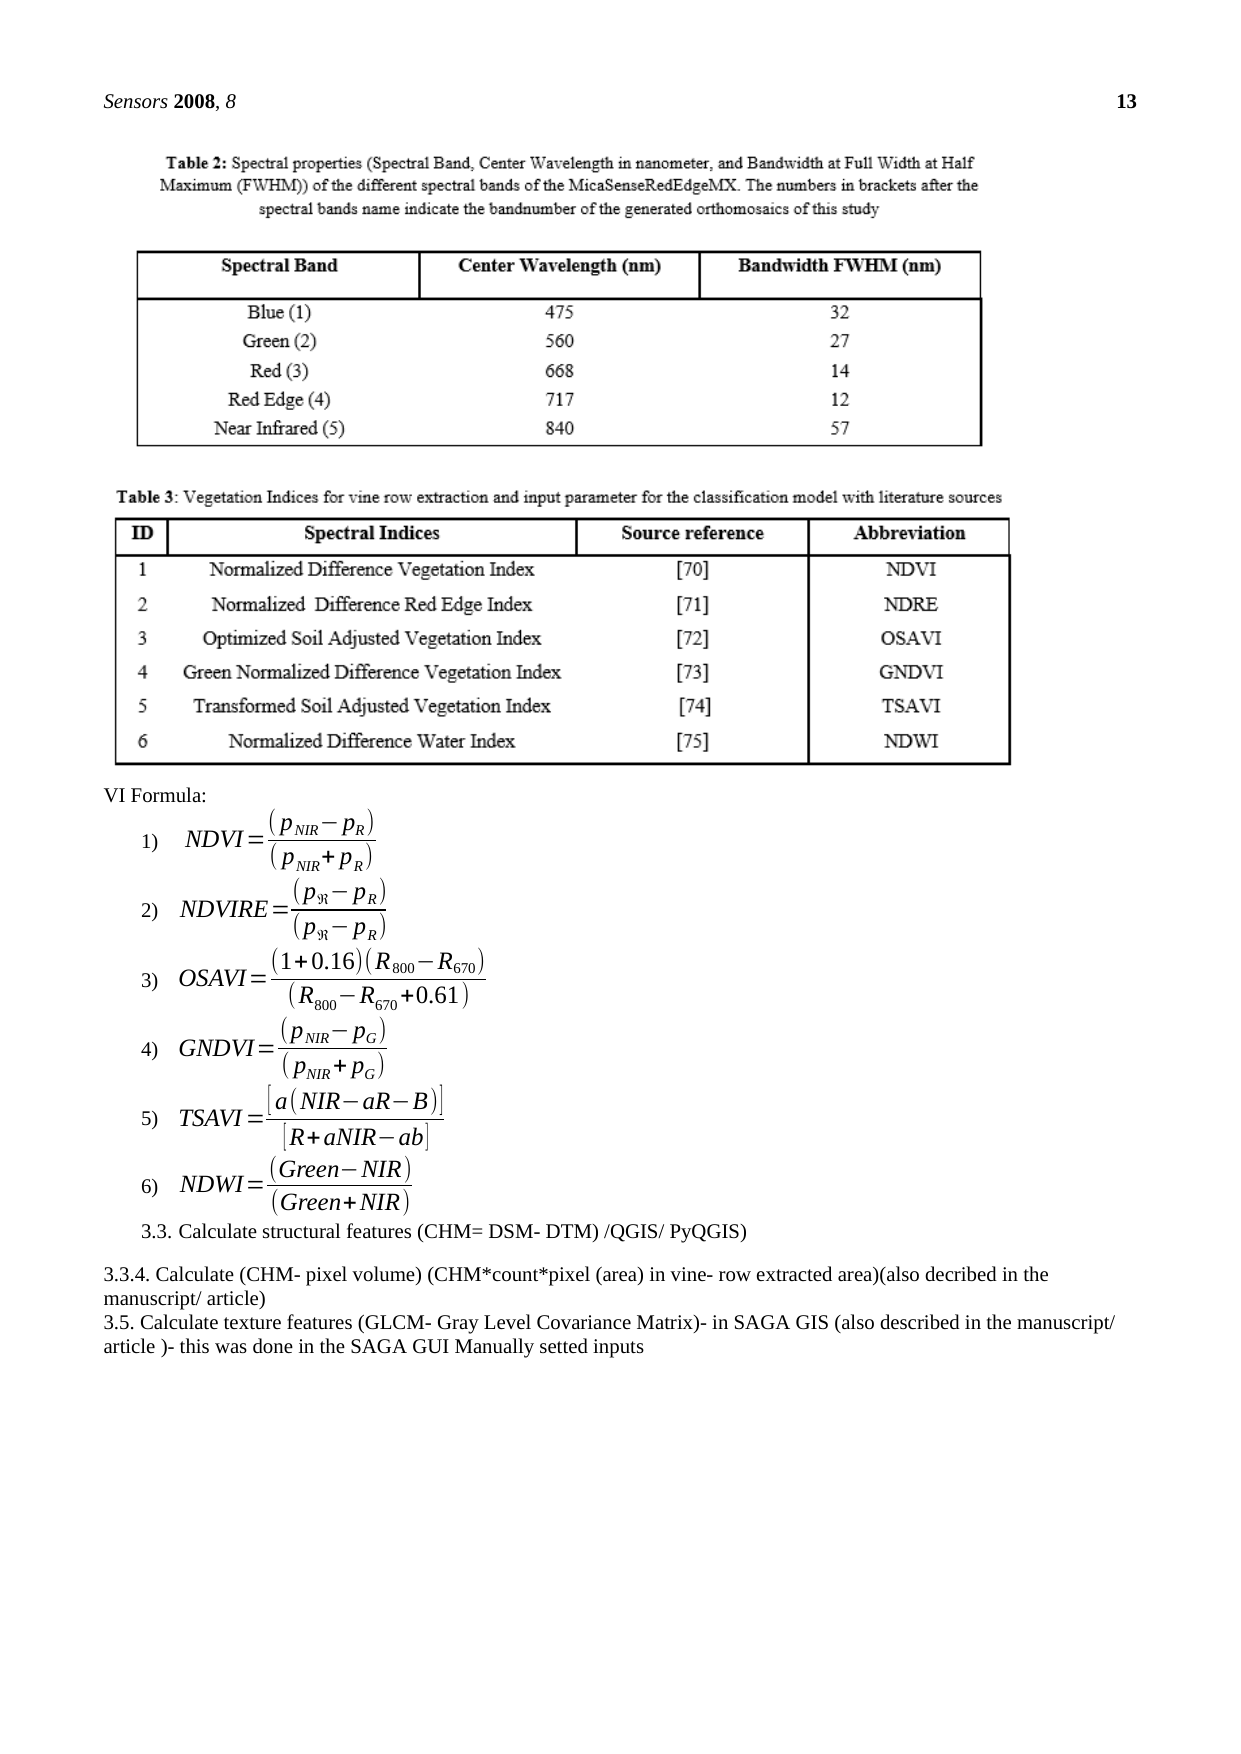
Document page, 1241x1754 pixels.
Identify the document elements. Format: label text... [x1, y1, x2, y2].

list Calculate structural features (CHM= DSM- DTM) /QGIS/ PyQGIS) [141, 1219, 1137, 1243]
text VI Formula: [103, 783, 1137, 807]
text 3.5. Calculate texture features (GLCM- Gray Level Covariance Matrix)- in SAGA GIS (also described in the manuscript/ article )- this was done in the SAGA GUI Manually setted inputs [103, 1310, 1137, 1358]
picture [103, 136, 1049, 783]
text 3.3.4. Calculate (CHM- pixel volume) (CHM*count*pixel (area) in vine- row extracted area)(also decribed in the manuscript/ article) [103, 1262, 1137, 1310]
